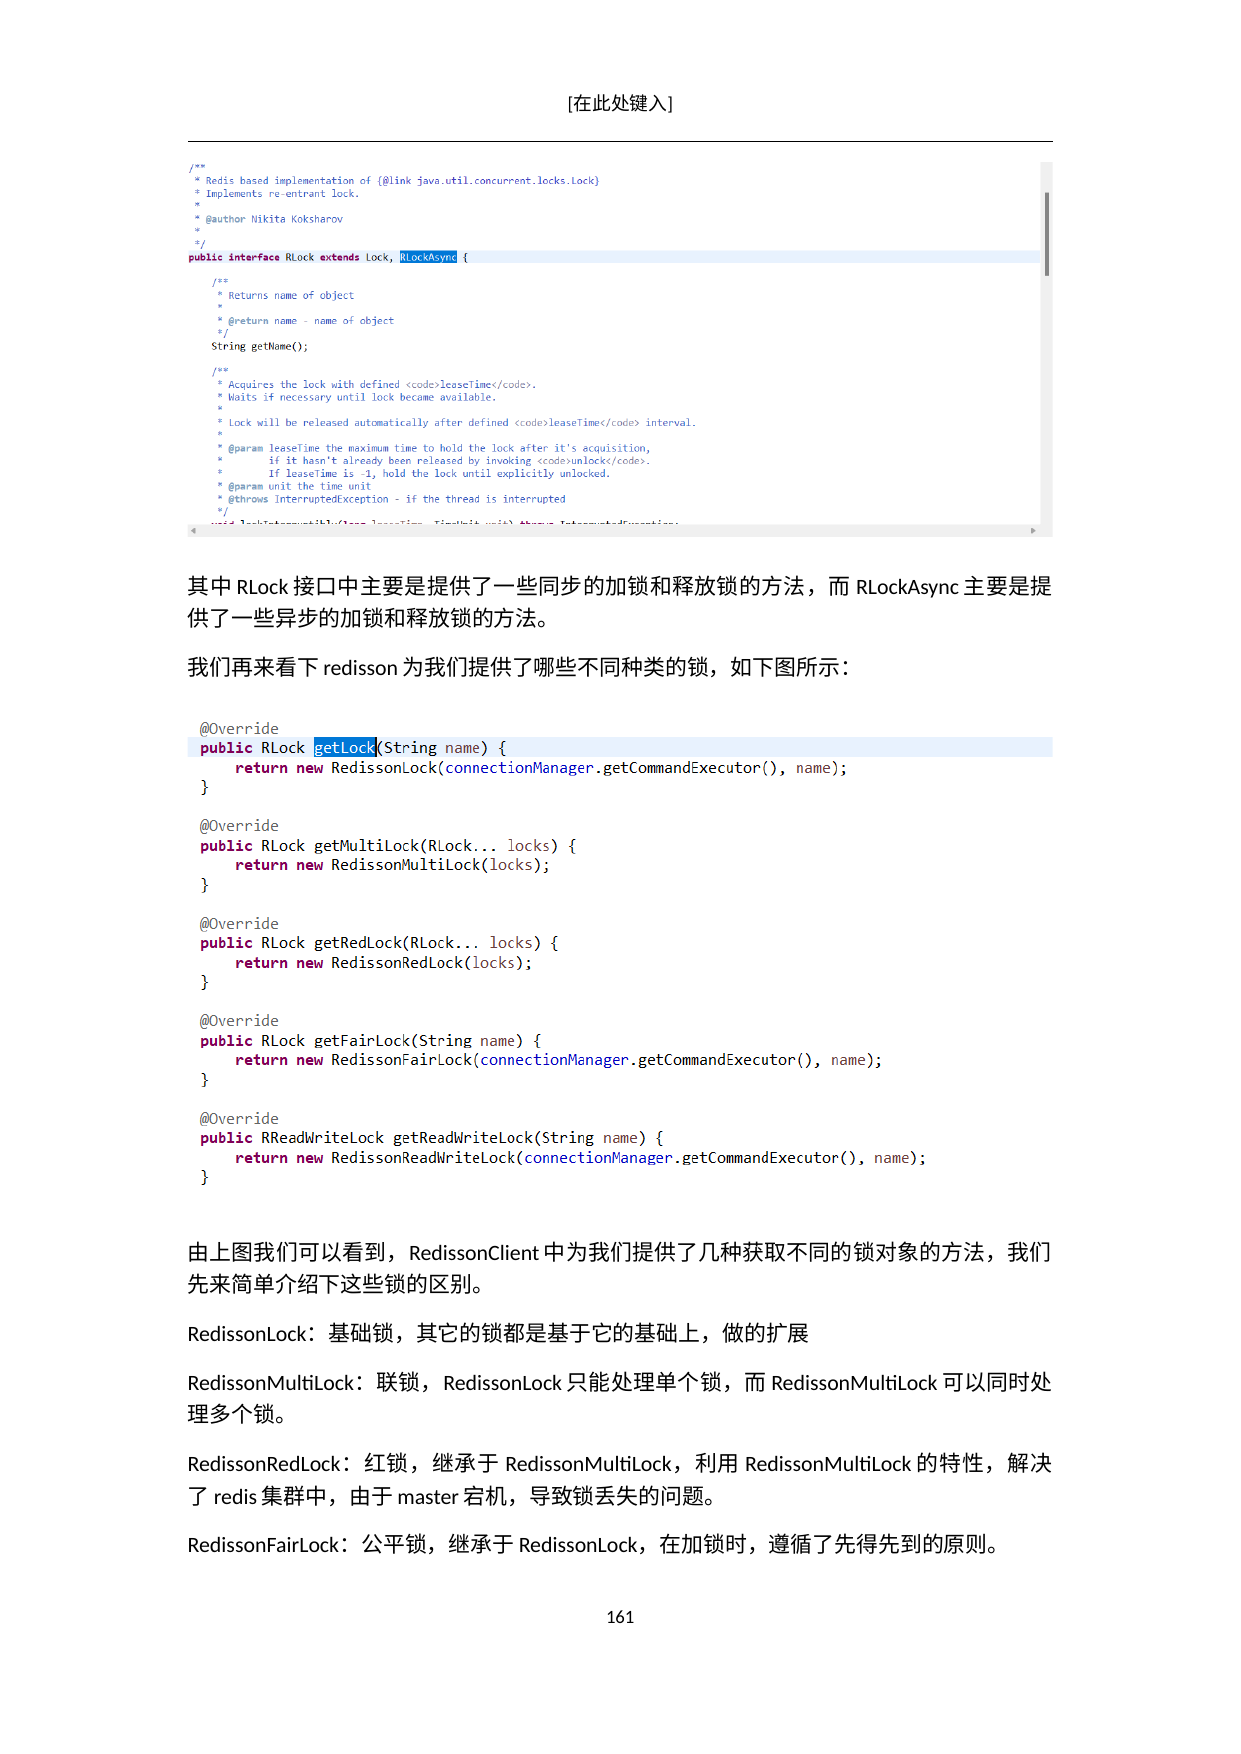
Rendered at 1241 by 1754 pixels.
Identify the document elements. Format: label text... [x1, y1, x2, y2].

text RedissonLock：基础锁，其它的锁都是基于它的基础上，做的扩展 [187, 1316, 1053, 1348]
picture [187, 698, 1053, 1203]
text RedissonRedLock：红锁，继承于RedissonMultiLock，利用RedissonMultiLock的特性，解决了redis集群中，由于master宕机，导致锁丢失的问题。 [187, 1446, 1053, 1511]
text 由上图我们可以看到，RedissonClient中为我们提供了几种获取不同的锁对象的方法，我们先来简单介绍下这些锁的区别。 [187, 1234, 1053, 1299]
text 我们再来看下redisson为我们提供了哪些不同种类的锁，如下图所示： [187, 649, 1053, 682]
text RedissonMultiLock：联锁，RedissonLock只能处理单个锁，而RedissonMultiLock可以同时处理多个锁。 [187, 1364, 1053, 1429]
text 其中RLock接口中主要是提供了一些同步的加锁和释放锁的方法，而RLockAsync主要是提供了一些异步的加锁和释放锁的方法。 [187, 568, 1053, 633]
text RedissonFairLock：公平锁，继承于RedissonLock，在加锁时，遵循了先得先到的原则。 [187, 1527, 1053, 1559]
picture [187, 162, 1053, 537]
